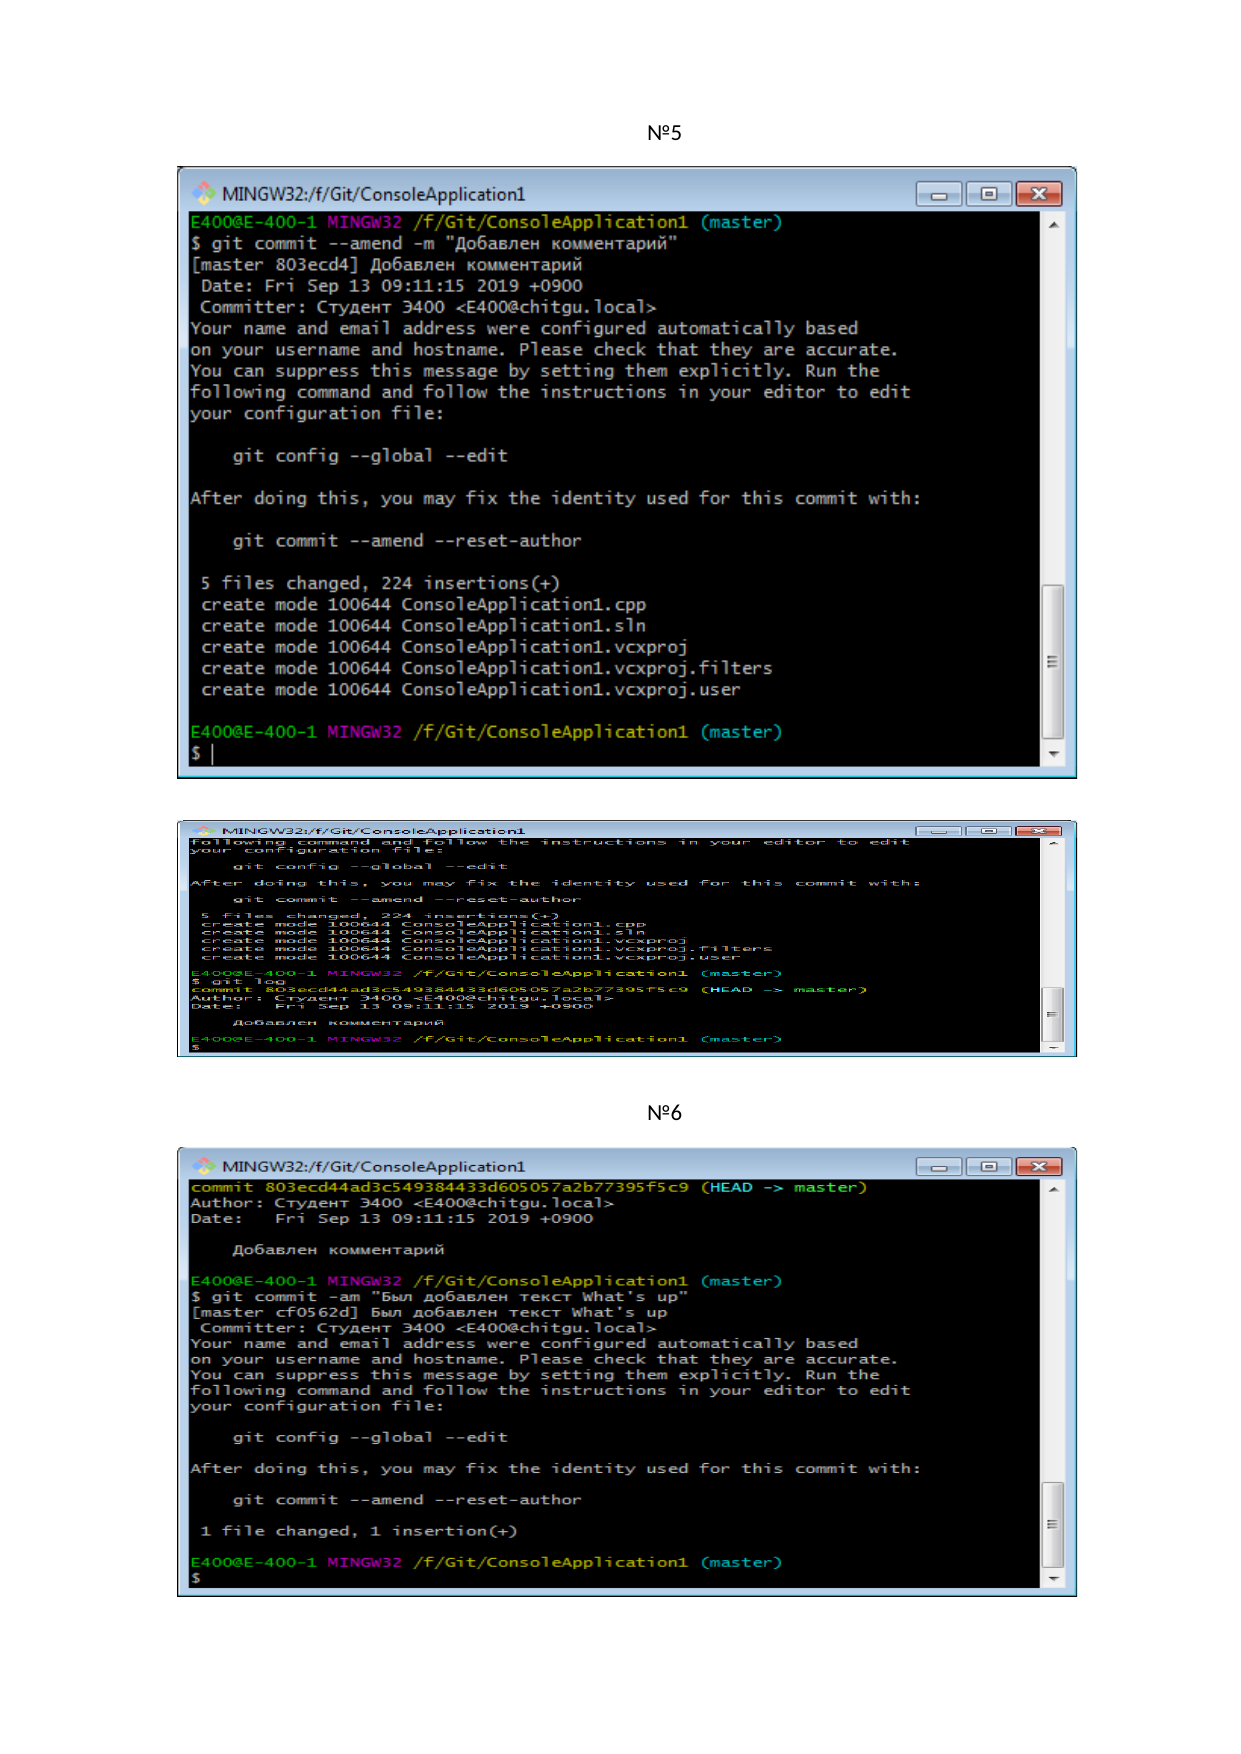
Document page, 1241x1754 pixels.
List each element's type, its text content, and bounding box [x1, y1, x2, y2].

text №5 [177, 118, 1152, 146]
picture [177, 166, 1078, 779]
picture [177, 1147, 1078, 1597]
text №6 [177, 1098, 1152, 1126]
picture [177, 820, 1078, 1057]
